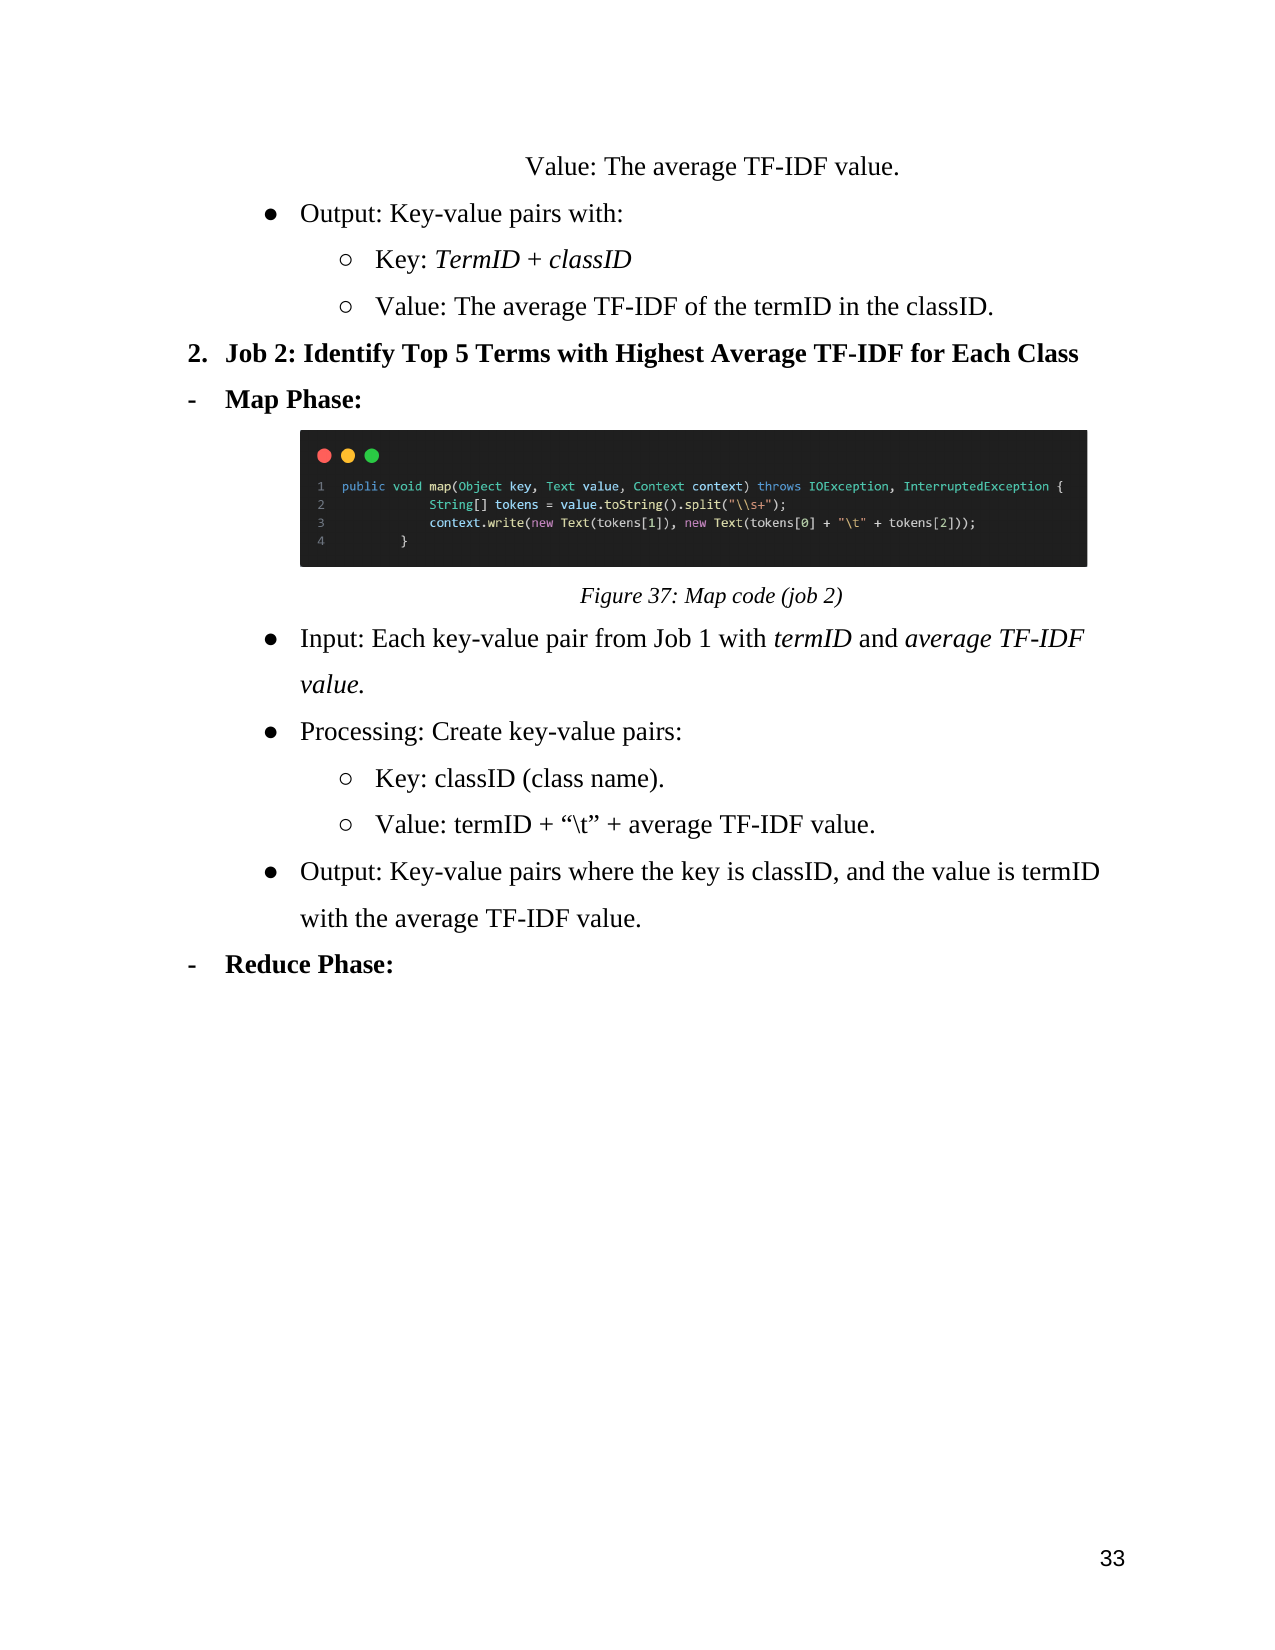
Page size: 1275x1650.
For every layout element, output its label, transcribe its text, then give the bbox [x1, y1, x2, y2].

picture [300, 430, 1088, 567]
text Figure 37: Map code (job 2) [225, 582, 1125, 609]
text Value: The average TF-IDF value. [450, 150, 1125, 181]
list Input: Each key-value pair from Job 1 with termID and average TF-IDF value. [262, 622, 1125, 700]
list Output: Key-value pairs with: [262, 197, 1125, 228]
list Value: termID + “\t” + average TF-IDF value. [337, 809, 1125, 840]
list Value: The average TF-IDF of the termID in the classID. [337, 290, 1125, 321]
list Key: classID (class name). [337, 762, 1125, 793]
list Map Phase: [187, 383, 1125, 414]
list Output: Key-value pairs where the key is classID, and the value is termID with the average TF-IDF value. [262, 855, 1125, 933]
list Processing: Create key-value pairs: [262, 715, 1125, 746]
list Job 2: Identify Top 5 Terms with Highest Average TF-IDF for Each Class [187, 337, 1125, 368]
list Reduce Phase: [187, 949, 1125, 980]
list Key: TermID + classID [337, 243, 1125, 274]
